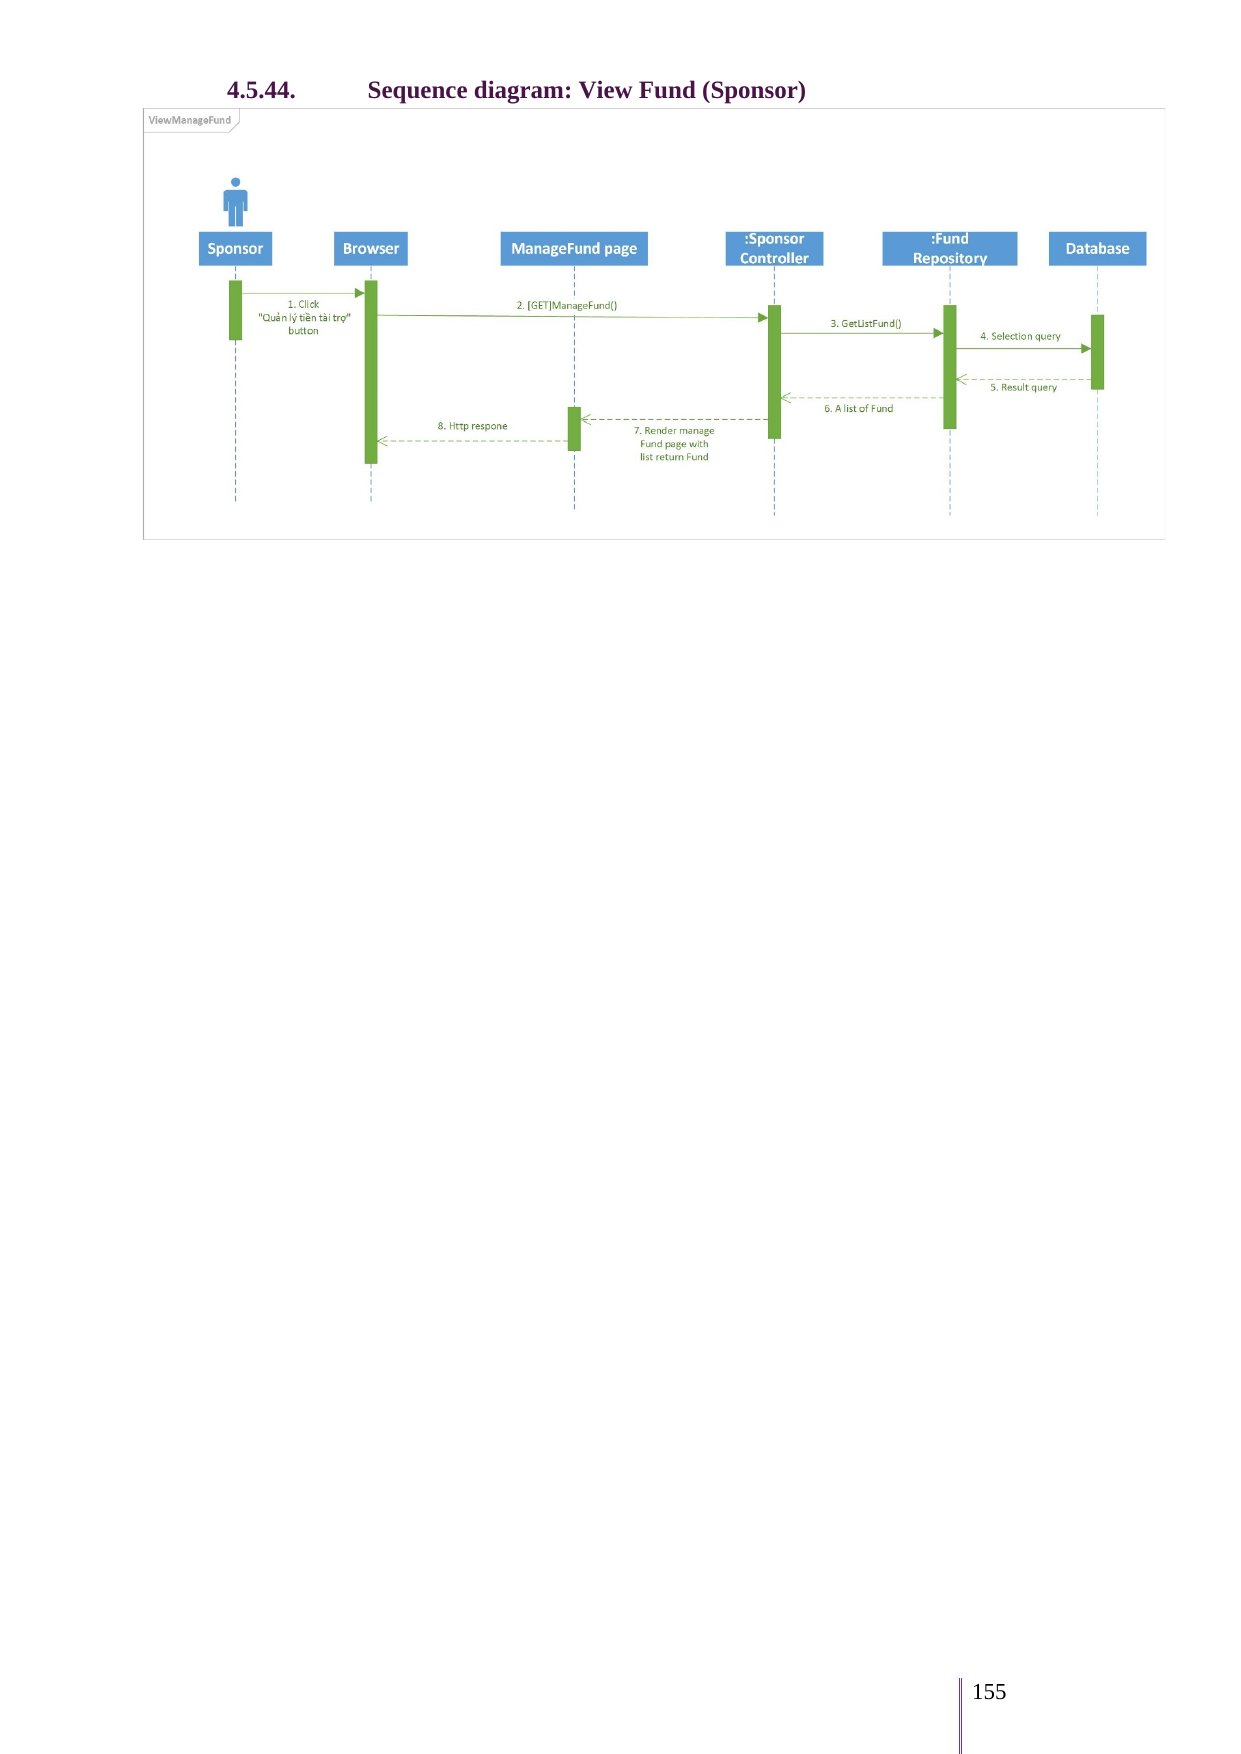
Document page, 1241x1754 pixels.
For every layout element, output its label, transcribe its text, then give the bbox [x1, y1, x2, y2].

picture [142, 108, 1166, 540]
subtitle Sequence diagram: View Fund (Sponsor) [227, 75, 1165, 104]
